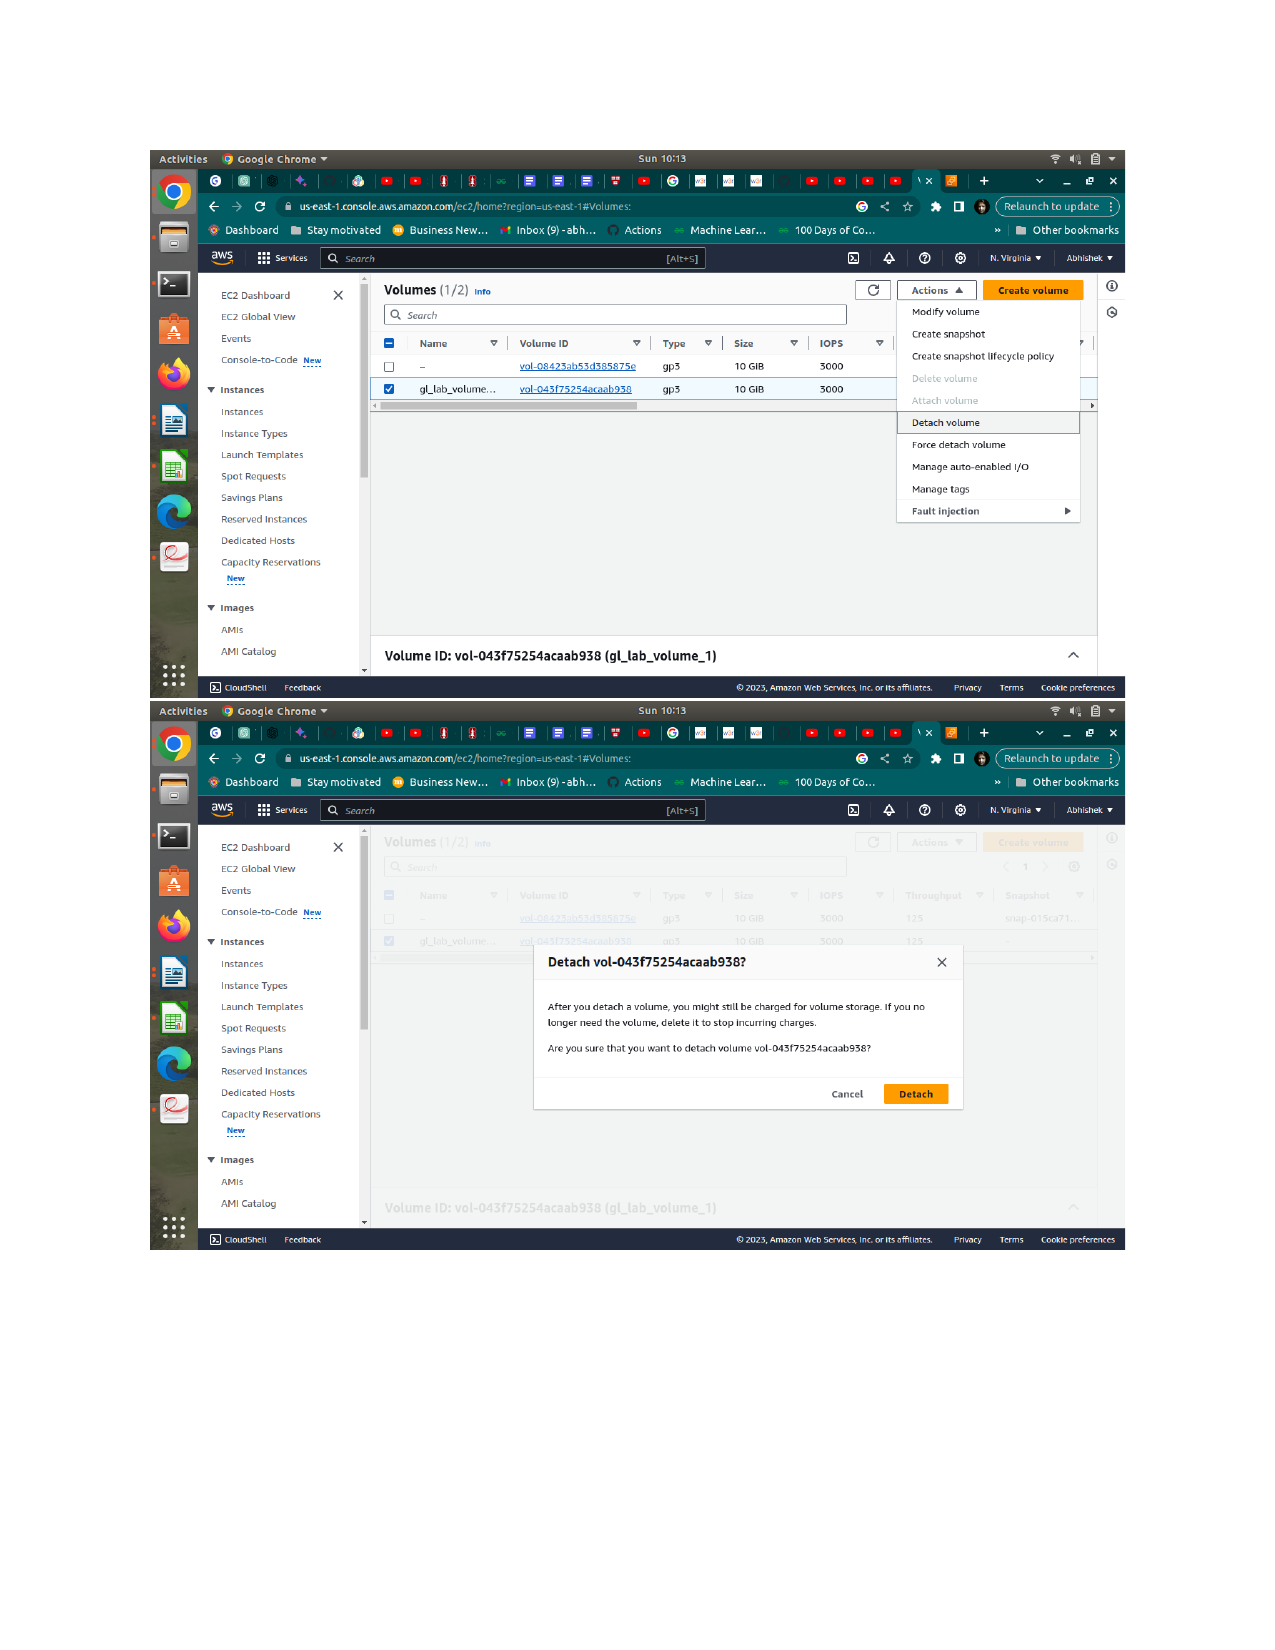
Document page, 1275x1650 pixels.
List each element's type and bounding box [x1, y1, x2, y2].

picture [150, 701, 1125, 1250]
picture [150, 150, 1125, 698]
